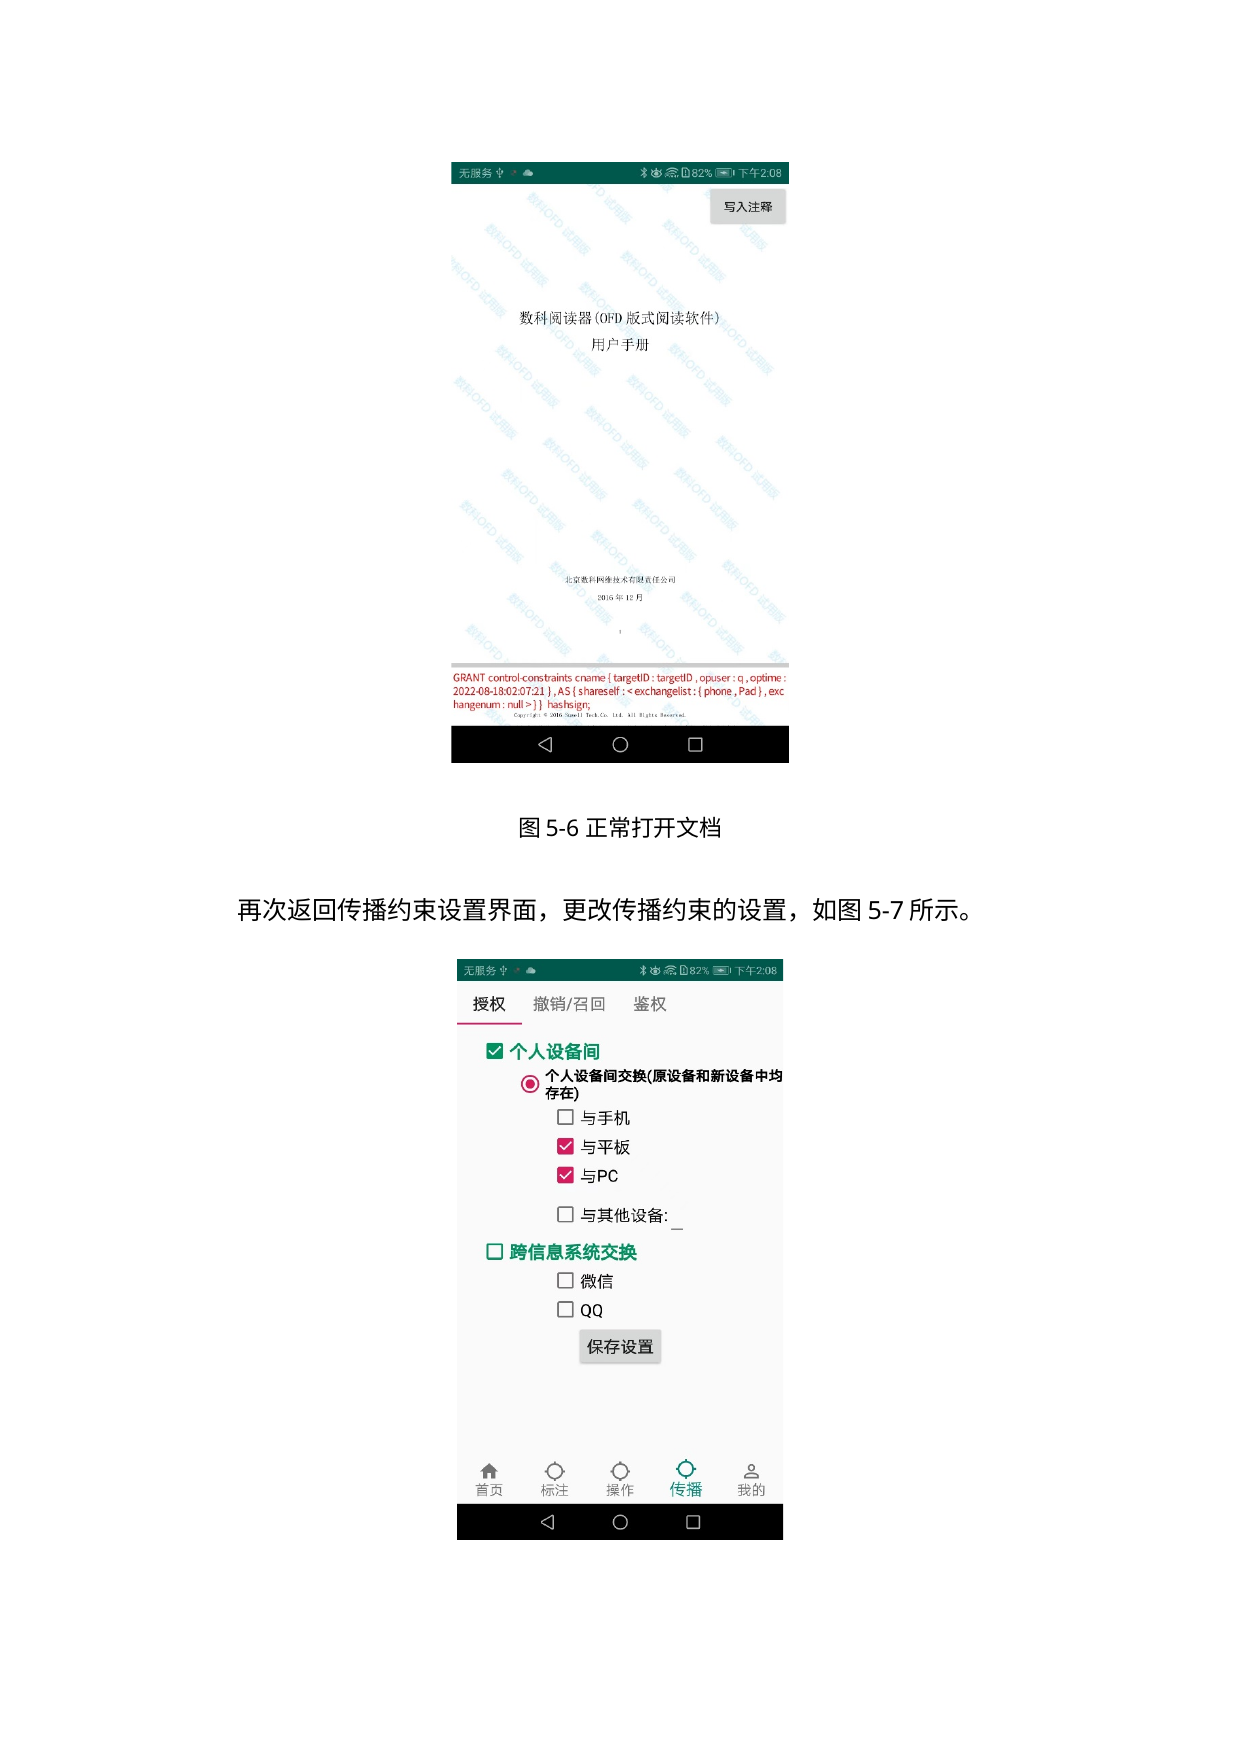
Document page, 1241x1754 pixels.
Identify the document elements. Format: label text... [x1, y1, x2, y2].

text 图5-6 正常打开文档 [187, 794, 1053, 859]
text 再次返回传播约束设置界面，更改传播约束的设置，如图5-7所示。 [187, 876, 1053, 941]
picture [457, 959, 784, 1540]
picture [451, 162, 789, 763]
